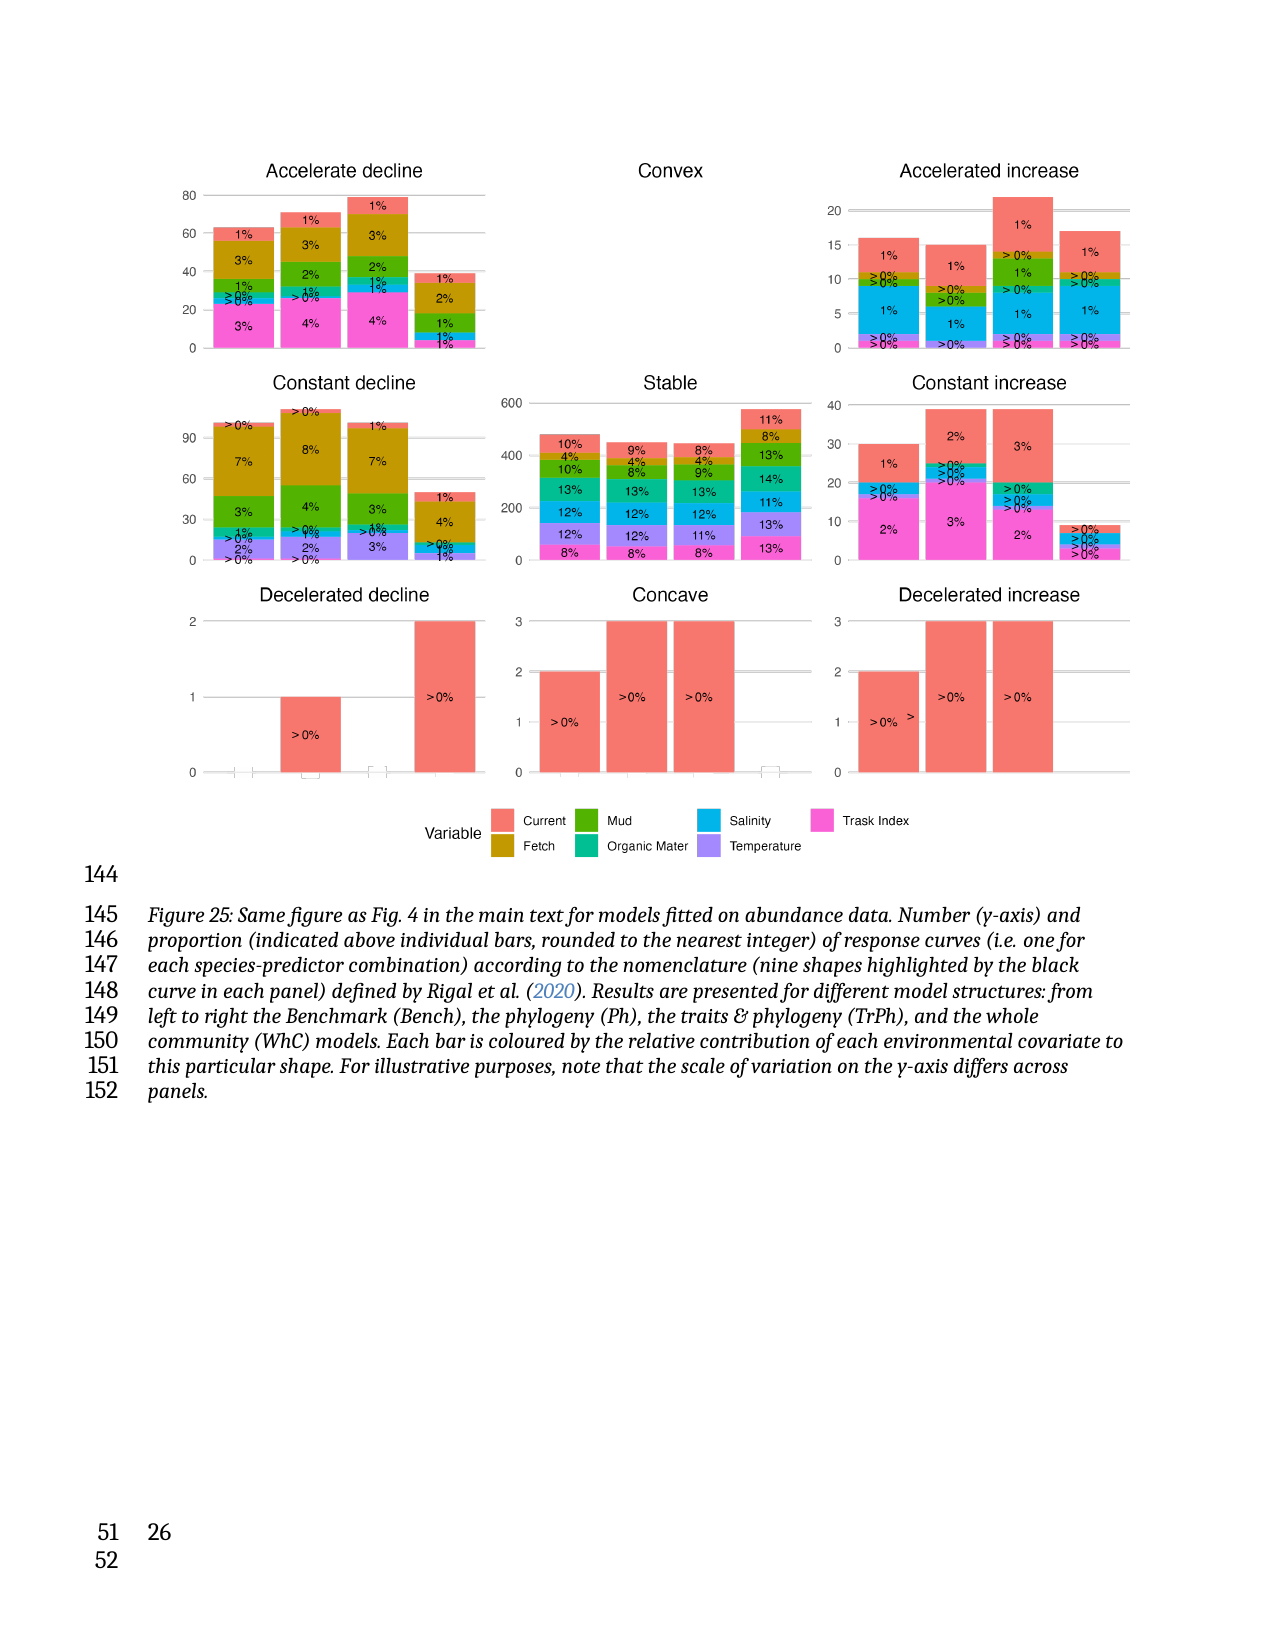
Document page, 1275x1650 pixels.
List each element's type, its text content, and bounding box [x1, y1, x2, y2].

picture [166, 147, 1146, 882]
text Figure 25: Same figure as Fig. 4 in the main text for models fitted on abundance data. Number (y-axis) and proportion (indicated above individual bars, rounded to the nearest integer) of response curves (i.e. one for each species-predictor combination) according to the nomenclature (nine shapes highlighted by the black curve in each panel) defined by Rigal et al. (2020). Results are presented for different model structures: from left to right the Benchmark (Bench), the phylogeny (Ph), the traits & phylogeny (TrPh), and the whole community (WhC) models. Each bar is coloured by the relative contribution of each environmental covariate to this particular shape. For illustrative purposes, note that the scale of variation on the y-axis differs across panels. [148, 903, 1127, 1104]
